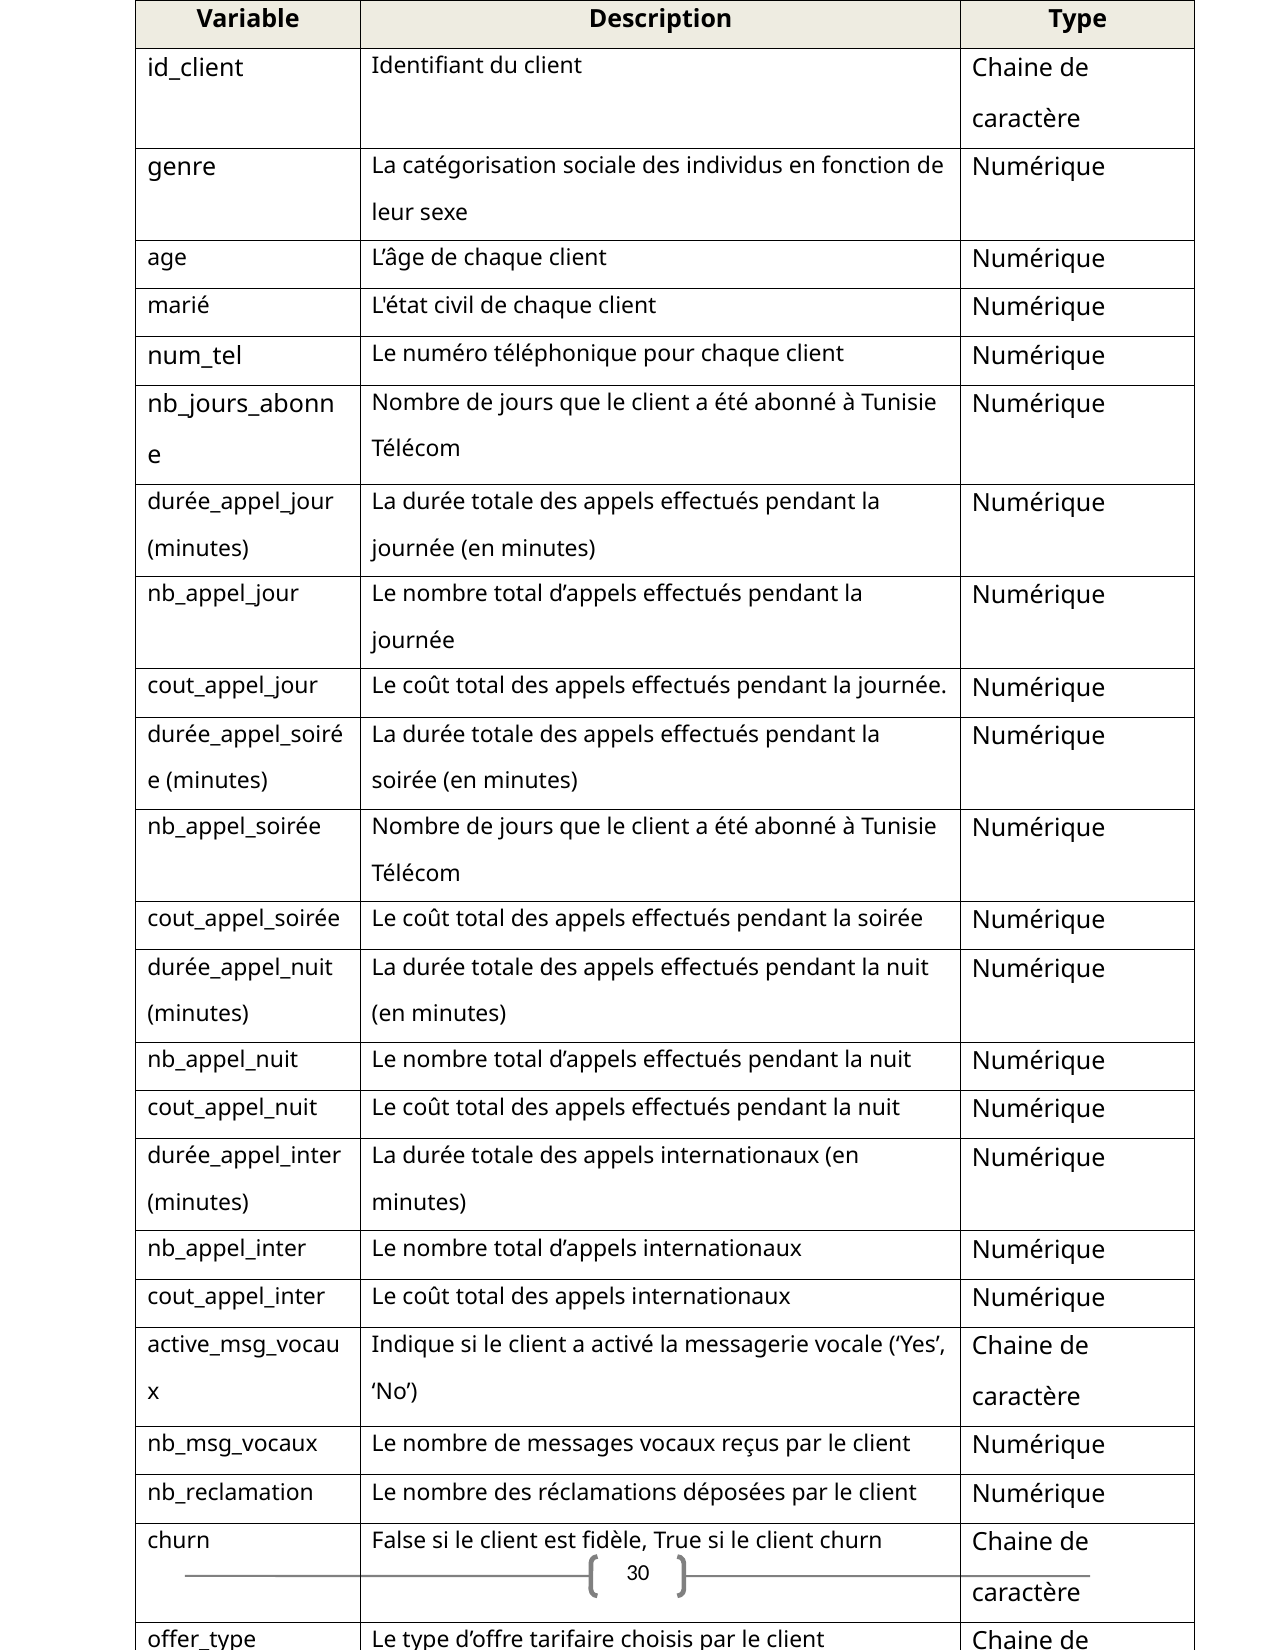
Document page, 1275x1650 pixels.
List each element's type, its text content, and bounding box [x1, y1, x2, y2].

table_cell offer_type [136, 1623, 360, 1650]
table_cell nb_appel_nuit [136, 1043, 360, 1090]
table_cell Identifiant du client [361, 49, 960, 147]
table_cell Le nombre total d’appels effectués pendant la journée [361, 577, 960, 668]
table_cell durée_appel_nuit (minutes) [136, 950, 360, 1042]
table_cell cout_appel_nuit [136, 1091, 360, 1138]
table_cell Numérique [961, 1280, 1194, 1327]
table_cell marié [136, 289, 360, 336]
table_cell nb_jours_abonne [136, 386, 360, 484]
table_cell Le coût total des appels effectués pendant la soirée [361, 902, 960, 949]
table_cell Numérique [961, 718, 1194, 809]
table_cell nb_msg_vocaux [136, 1427, 360, 1474]
table_cell Le coût total des appels effectués pendant la journée. [361, 669, 960, 717]
table_cell Le nombre total d’appels effectués pendant la nuit [361, 1043, 960, 1090]
table_cell Numérique [961, 1091, 1194, 1138]
table_cell genre [136, 149, 360, 240]
table_cell durée_appel_inter (minutes) [136, 1139, 360, 1230]
table_header Variable [136, 1, 360, 48]
table_cell La catégorisation sociale des individus en fonction de leur sexe [361, 149, 960, 240]
table_cell Le coût total des appels effectués pendant la nuit [361, 1091, 960, 1138]
table_cell Numérique [961, 1043, 1194, 1090]
table_cell La durée totale des appels effectués pendant la soirée (en minutes) [361, 718, 960, 809]
table_cell Numérique [961, 289, 1194, 336]
table_cell False si le client est fidèle, True si le client churn [361, 1524, 960, 1622]
table_cell id_client [136, 49, 360, 147]
table_cell Numérique [961, 950, 1194, 1042]
table_cell cout_appel_inter [136, 1280, 360, 1327]
table_cell L'état civil de chaque client [361, 289, 960, 336]
table_cell Chaine de caractère [961, 1524, 1194, 1622]
table_cell nb_appel_inter [136, 1231, 360, 1279]
table_cell Nombre de jours que le client a été abonné à Tunisie Télécom [361, 386, 960, 484]
table_cell nb_appel_soirée [136, 810, 360, 901]
table_cell Numérique [961, 1427, 1194, 1474]
table_cell Numérique [961, 669, 1194, 717]
table_cell Nombre de jours que le client a été abonné à Tunisie Télécom [361, 810, 960, 901]
table_cell Le nombre des réclamations déposées par le client [361, 1475, 960, 1523]
table_cell Numérique [961, 485, 1194, 576]
table_cell La durée totale des appels effectués pendant la journée (en minutes) [361, 485, 960, 576]
table_cell Le coût total des appels internationaux [361, 1280, 960, 1327]
table_cell L’âge de chaque client [361, 241, 960, 288]
table_cell churn [136, 1524, 360, 1622]
table_cell Chaine de caractère [961, 1623, 1194, 1650]
table_cell durée_appel_jour (minutes) [136, 485, 360, 576]
table_cell cout_appel_jour [136, 669, 360, 717]
table_cell num_tel [136, 337, 360, 384]
table_cell Numérique [961, 1139, 1194, 1230]
table_cell Numérique [961, 149, 1194, 240]
table_cell La durée totale des appels internationaux (en minutes) [361, 1139, 960, 1230]
table_cell Numérique [961, 1231, 1194, 1279]
table_cell age [136, 241, 360, 288]
table_cell Numérique [961, 337, 1194, 384]
table_cell Numérique [961, 386, 1194, 484]
table_cell La durée totale des appels effectués pendant la nuit (en minutes) [361, 950, 960, 1042]
table_cell durée_appel_soirée (minutes) [136, 718, 360, 809]
table_cell active_msg_vocaux [136, 1328, 360, 1426]
table_cell nb_appel_jour [136, 577, 360, 668]
table_cell Le nombre total d’appels internationaux [361, 1231, 960, 1279]
table_cell nb_reclamation [136, 1475, 360, 1523]
table_cell Numérique [961, 902, 1194, 949]
table_cell cout_appel_soirée [136, 902, 360, 949]
table_cell Le type d’offre tarifaire choisis par le client [361, 1623, 960, 1650]
table_cell Chaine de caractère [961, 1328, 1194, 1426]
table_cell Le nombre de messages vocaux reçus par le client [361, 1427, 960, 1474]
table_header Type [961, 1, 1194, 48]
table_cell Numérique [961, 241, 1194, 288]
table_cell Numérique [961, 1475, 1194, 1523]
table_cell Le numéro téléphonique pour chaque client [361, 337, 960, 384]
table_cell Indique si le client a activé la messagerie vocale (‘Yes’, ‘No’) [361, 1328, 960, 1426]
table_cell Numérique [961, 577, 1194, 668]
table_cell Numérique [961, 810, 1194, 901]
table_header Description [361, 1, 960, 48]
table_cell Chaine de caractère [961, 49, 1194, 147]
